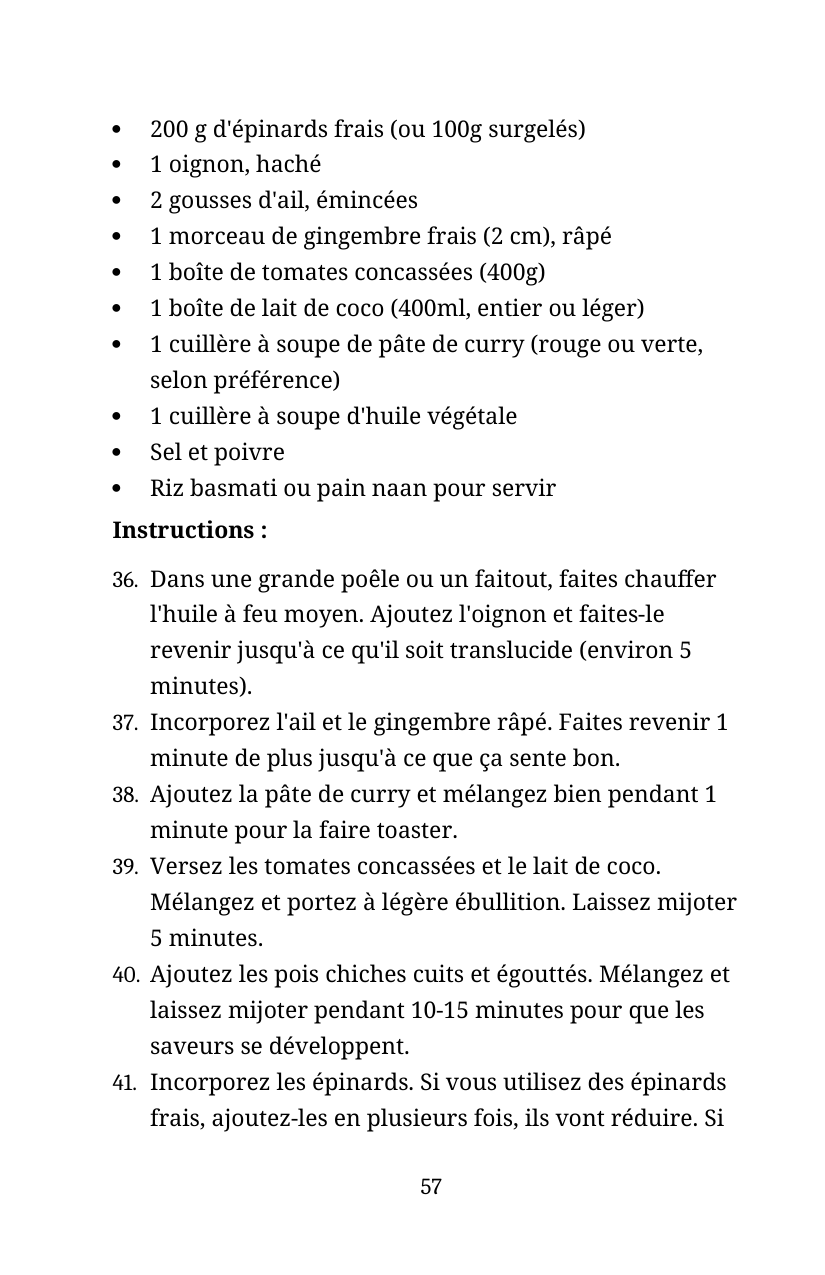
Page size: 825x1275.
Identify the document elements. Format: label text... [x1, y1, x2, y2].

list 1 cuillère à soupe de pâte de curry (rouge ou verte, selon préférence) [112, 328, 750, 395]
list 1 oignon, haché [112, 148, 750, 180]
list 200 g d'épinards frais (ou 100g surgelés) [112, 112, 750, 144]
list 1 boîte de tomates concassées (400g) [112, 256, 750, 287]
list 1 cuillère à soupe d'huile végétale [112, 400, 750, 431]
list Dans une grande poêle ou un faitout, faites chauffer l'huile à feu moyen. Ajoutez l'oignon et faites-le revenir jusqu'à ce qu'il soit translucide (environ 5 minutes). [112, 562, 750, 702]
list 1 boîte de lait de coco (400ml, entier ou léger) [112, 292, 750, 323]
list Sel et poivre [112, 436, 750, 467]
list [112, 1066, 750, 1133]
list Versez les tomates concassées et le lait de coco. Mélangez et portez à légère ébullition. Laissez mijoter 5 minutes. [112, 850, 750, 953]
list Ajoutez les pois chiches cuits et égouttés. Mélangez et laissez mijoter pendant 10-15 minutes pour que les saveurs se développent. [112, 958, 750, 1061]
list Riz basmati ou pain naan pour servir [112, 472, 750, 503]
text Instructions : [112, 514, 750, 545]
list Incorporez l'ail et le gingembre râpé. Faites revenir 1 minute de plus jusqu'à ce que ça sente bon. [112, 706, 750, 773]
list 2 gousses d'ail, émincées [112, 184, 750, 216]
list 1 morceau de gingembre frais (2 cm), râpé [112, 220, 750, 252]
list Ajoutez la pâte de curry et mélangez bien pendant 1 minute pour la faire toaster. [112, 778, 750, 845]
